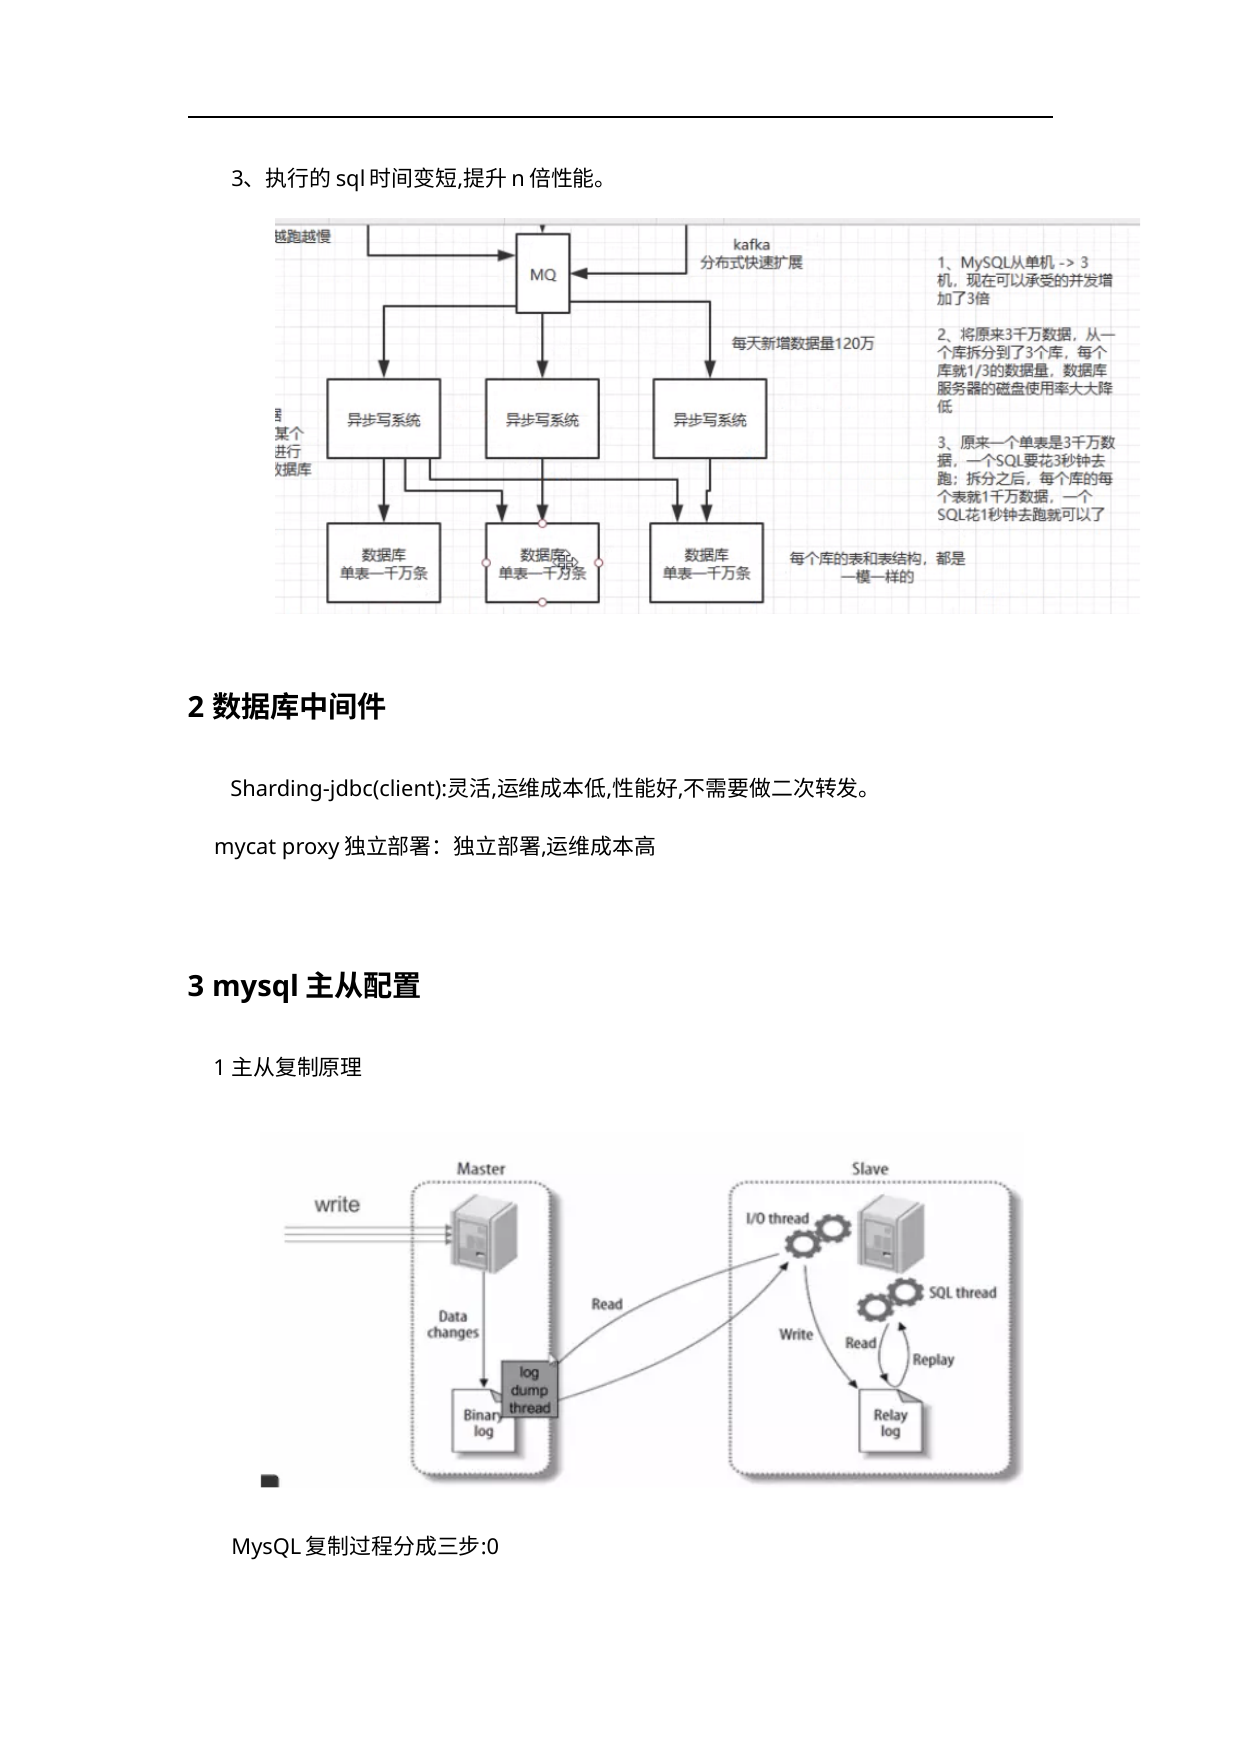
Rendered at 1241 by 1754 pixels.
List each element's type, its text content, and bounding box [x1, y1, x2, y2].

text mycat proxy独立部署：独立部署,运维成本高 [187, 829, 1053, 861]
text MysQL复制过程分成三步:0 [187, 1529, 1053, 1561]
subtitle mysql主从配置 [187, 951, 1053, 1016]
text 3、执行的sql时间变短,提升n倍性能。 [187, 161, 1053, 193]
text Sharding-jdbc(client):灵活,运维成本低,性能好,不需要做二次转发。 [187, 771, 1053, 803]
subtitle 数据库中间件 [187, 672, 1053, 737]
picture [231, 1113, 1097, 1494]
subtitle 主从复制原理 [187, 1049, 1053, 1082]
picture [275, 218, 1141, 614]
